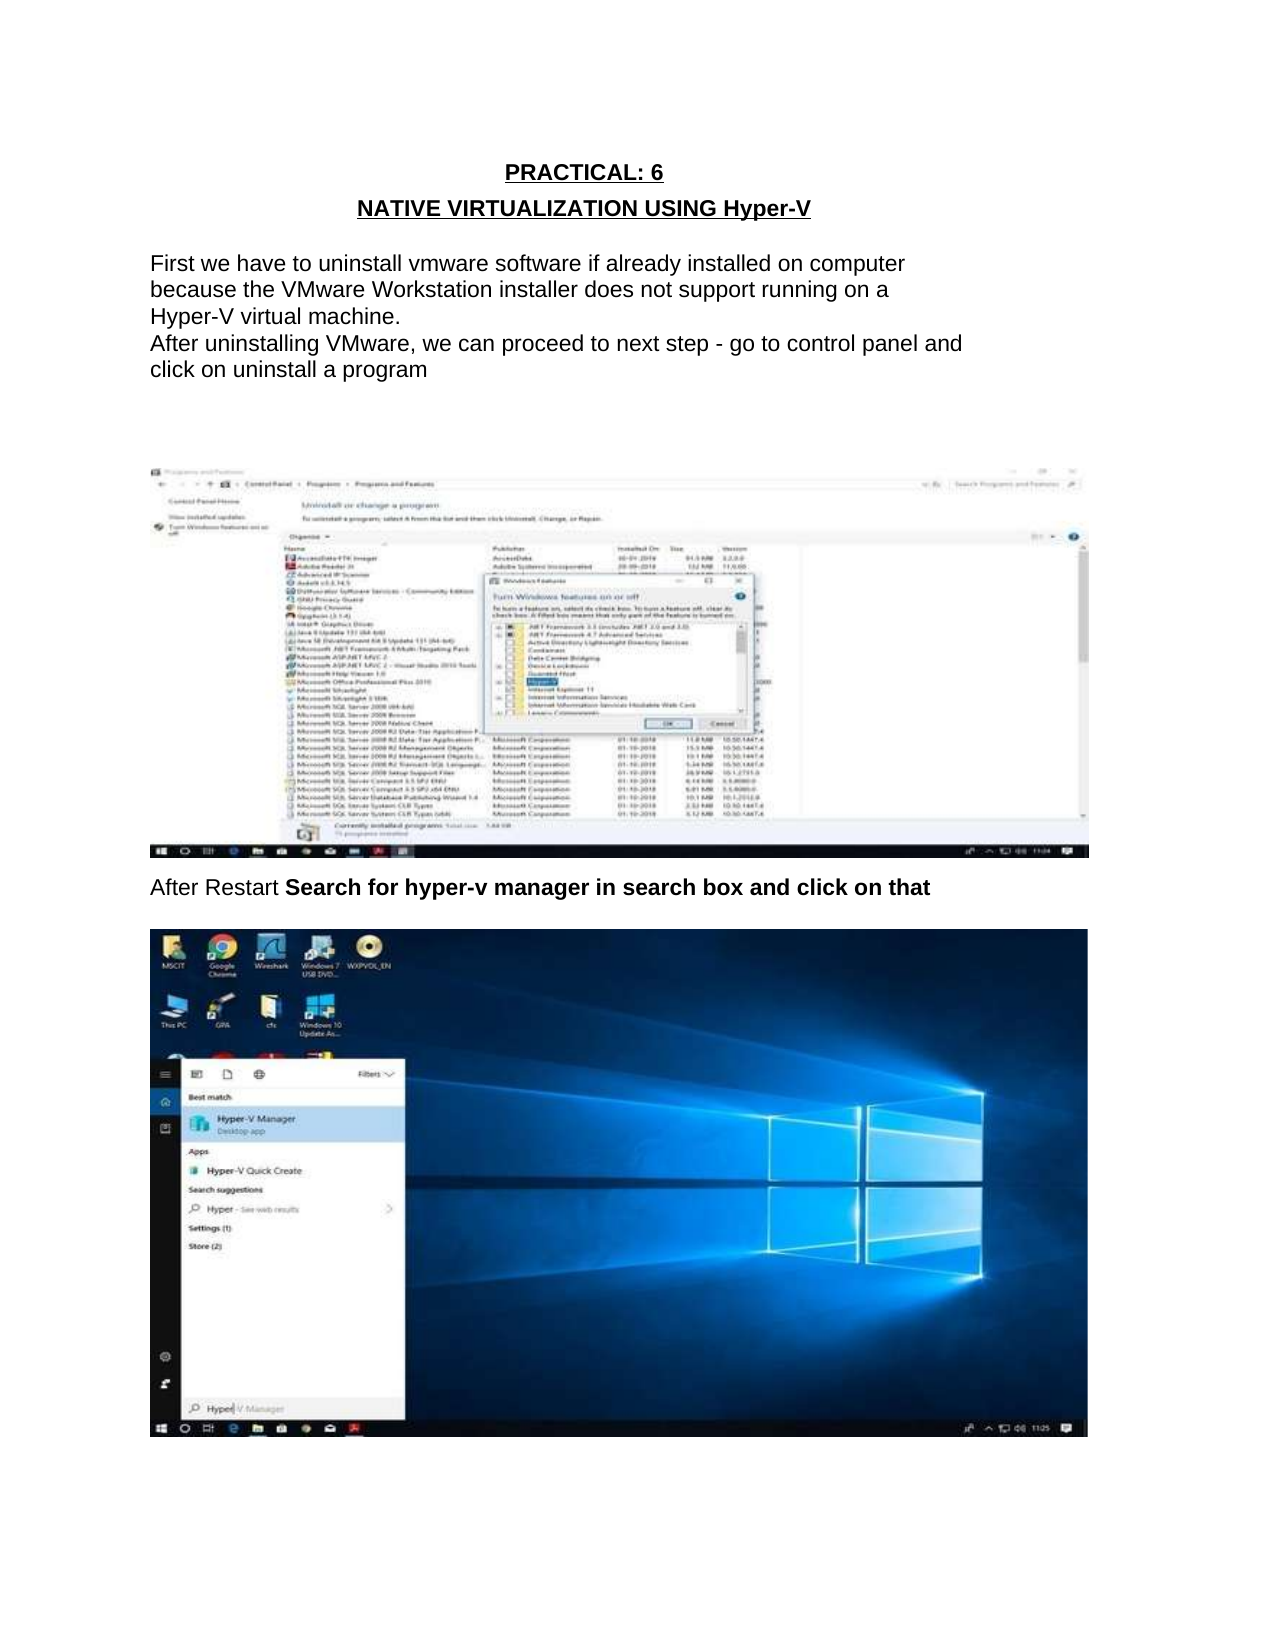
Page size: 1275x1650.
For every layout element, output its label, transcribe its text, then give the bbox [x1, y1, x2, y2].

text First we have to uninstall vmware software if already installed on computer because the VMware Workstation installer does not support running on a Hyper-V virtual machine. [150, 250, 958, 329]
text After uninstalling VMware, we can proceed to next step - go to control panel and click on uninstall a program [150, 329, 977, 382]
text NATIVE VIRTUALIZATION USING Hyper-V [150, 195, 1018, 221]
text After Restart Search for hyper-v manager in search box and click on that [150, 874, 1125, 901]
picture [150, 468, 1089, 858]
text PRACTICAL: 6 [150, 159, 1018, 186]
picture [150, 929, 1088, 1437]
